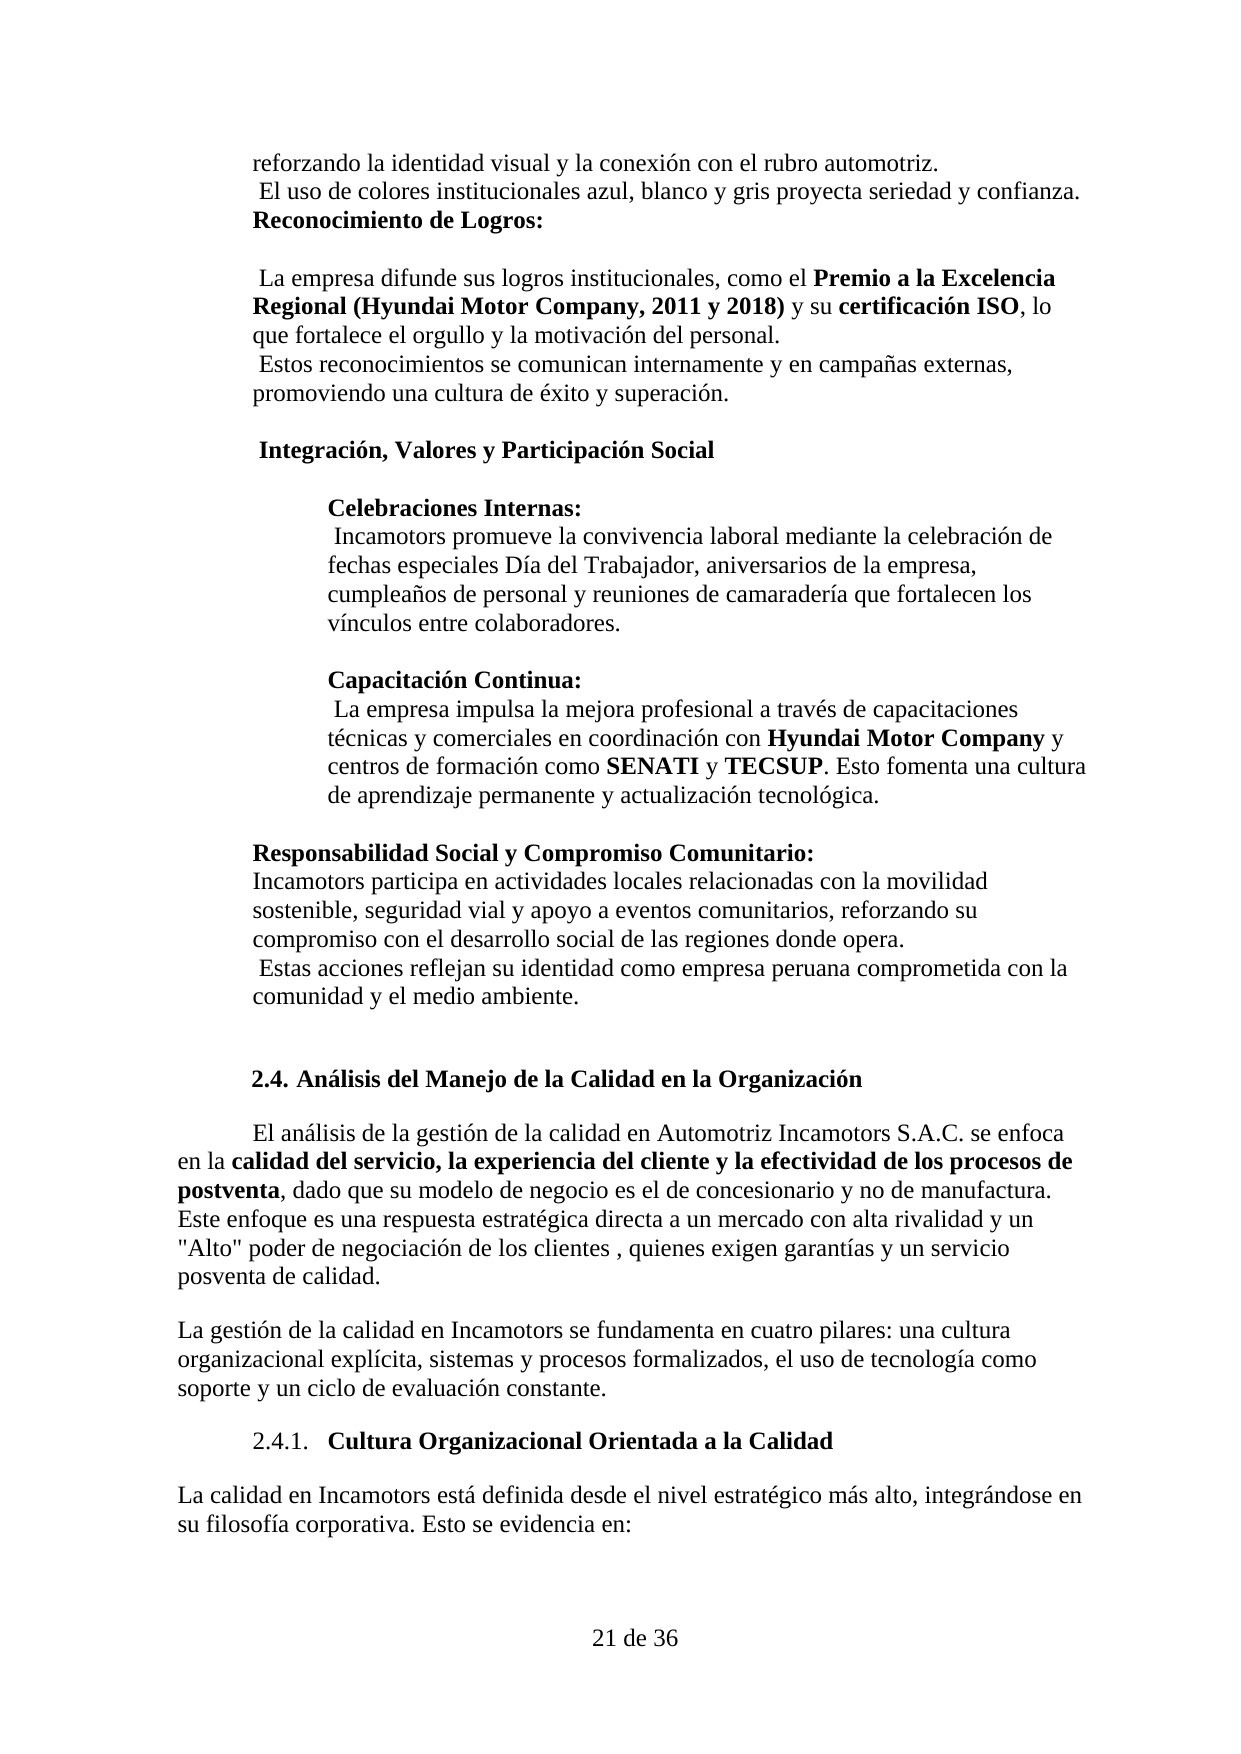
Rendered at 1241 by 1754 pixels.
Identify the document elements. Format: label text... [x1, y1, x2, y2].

text El análisis de la gestión de la calidad en Automotriz Incamotors S.A.C. se enfoca en la calidad del servicio, la experiencia del cliente y la efectividad de los procesos de postventa, dado que su modelo de negocio es el de concesionario y no de manufactura. Este enfoque es una respuesta estratégica directa a un mercado con alta rivalidad y un "Alto" poder de negociación de los clientes , quienes exigen garantías y un servicio posventa de calidad. [177, 1118, 1093, 1290]
text Reconocimiento de Logros: [252, 205, 1093, 234]
text Integración, Valores y Participación Social [252, 435, 1093, 464]
subtitle Análisis del Manejo de la Calidad en la Organización [251, 1064, 1093, 1093]
text La empresa difunde sus logros institucionales, como el Premio a la Excelencia Regional (Hyundai Motor Company, 2011 y 2018) y su certificación ISO, lo que fortalece el orgullo y la motivación del personal. Estos reconocimientos se comunican internamente y en campañas externas, promoviendo una cultura de éxito y superación. [252, 234, 1093, 406]
text La calidad en Incamotors está definida desde el nivel estratégico más alto, integrándose en su filosofía corporativa. Esto se evidencia en: [177, 1480, 1093, 1538]
text Responsabilidad Social y Compromiso Comunitario: Incamotors participa en actividades locales relacionadas con la movilidad sostenible, seguridad vial y apoyo a eventos comunitarios, reforzando su compromiso con el desarrollo social de las regiones donde opera. Estas acciones reflejan su identidad como empresa peruana comprometida con la comunidad y el medio ambiente. [252, 838, 1093, 1010]
text La gestión de la calidad en Incamotors se fundamenta en cuatro pilares: una cultura organizacional explícita, sistemas y procesos formalizados, el uso de tecnología como soporte y un ciclo de evaluación constante. [177, 1315, 1093, 1401]
text Capacitación Continua: La empresa impulsa la mejora profesional a través de capacitaciones técnicas y comerciales en coordinación con Hyundai Motor Company y centros de formación como SENATI y TECSUP. Esto fomenta una cultura de aprendizaje permanente y actualización tecnológica. [327, 665, 1093, 809]
text Celebraciones Internas: Incamotors promueve la convivencia laboral mediante la celebración de fechas especiales Día del Trabajador, aniversarios de la empresa, cumpleaños de personal y reuniones de camaradería que fortalecen los vínculos entre colaboradores. [327, 493, 1093, 636]
subtitle Cultura Organizacional Orientada a la Calidad [252, 1426, 1093, 1455]
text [252, 148, 1093, 205]
